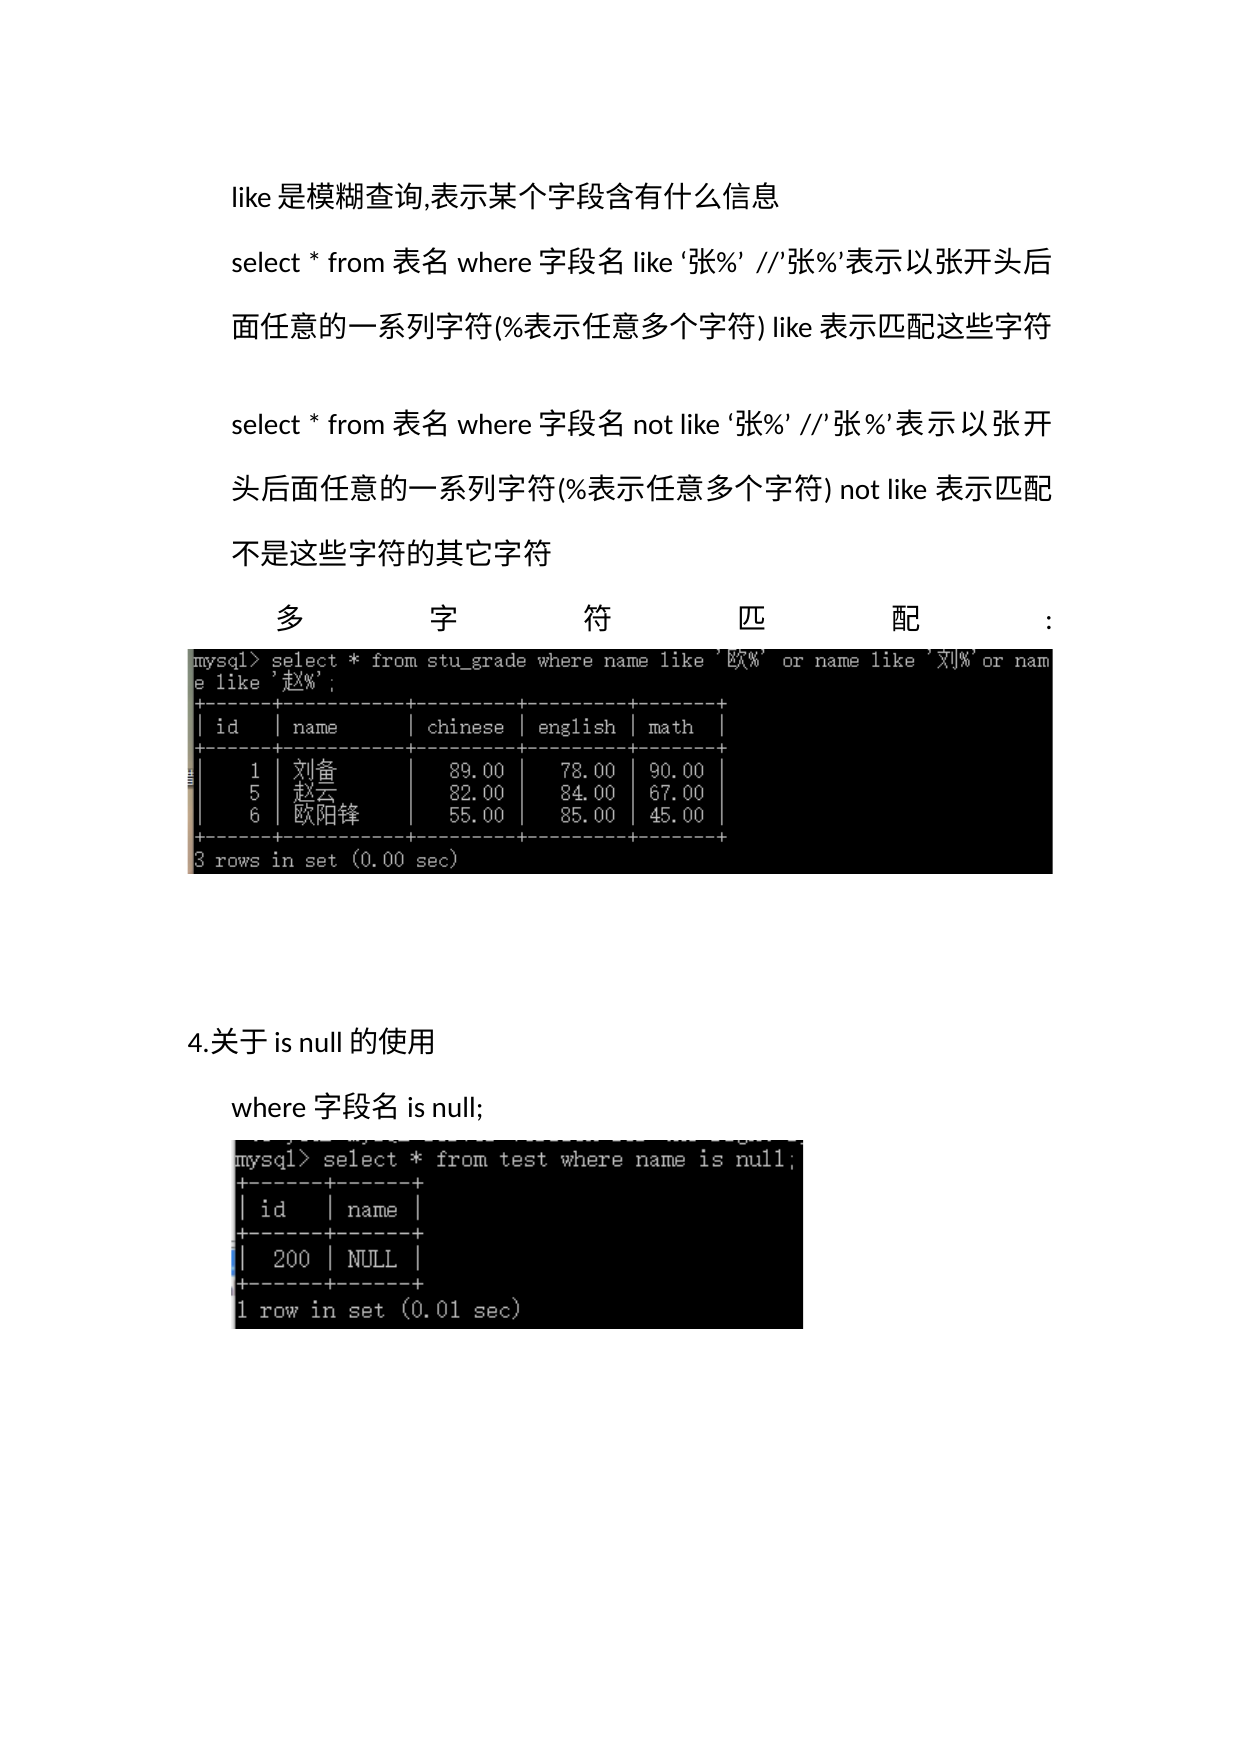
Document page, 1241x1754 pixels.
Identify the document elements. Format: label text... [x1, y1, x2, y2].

text select * from 表名 where 字段名 like ‘张%’ //’张%’表示以张开头后面任意的一系列字符(%表示任意多个字符) like 表示匹配这些字符 [187, 227, 1053, 357]
picture [187, 649, 1053, 874]
text select * from 表名 where 字段名 not like ‘张%’ //’张%’表示以张开头后面任意的一系列字符(%表示任意多个字符) not like 表示匹配不是这些字符的其它字符 [187, 389, 1053, 584]
picture [231, 1140, 804, 1329]
text 多字符匹配: [187, 584, 1053, 649]
text 4.关于is null 的使用 [187, 1007, 1053, 1072]
text like是模糊查询,表示某个字段含有什么信息 [187, 162, 1053, 227]
text where 字段名 is null; [187, 1072, 1053, 1137]
